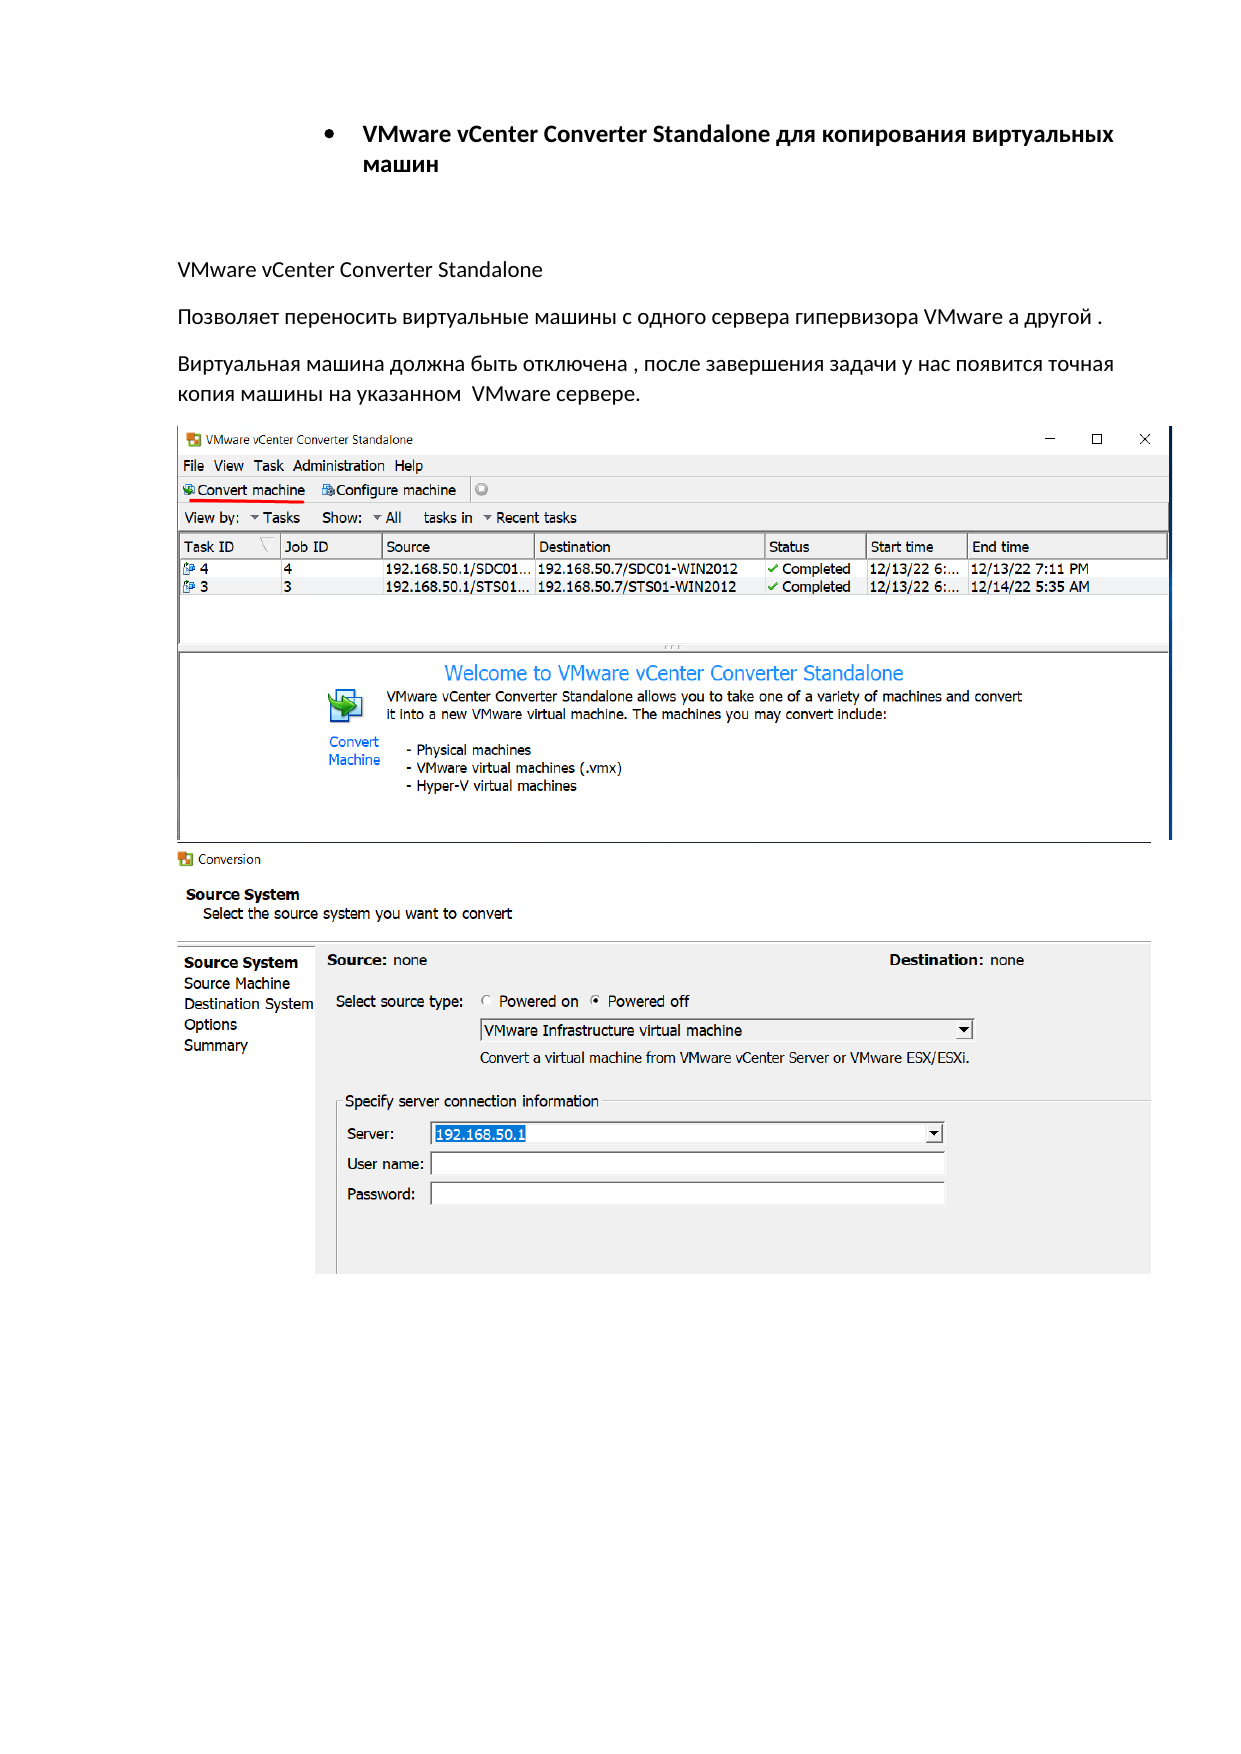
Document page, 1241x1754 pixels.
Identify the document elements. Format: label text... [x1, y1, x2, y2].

text VMware vCenter Converter Standalone [177, 255, 1152, 283]
picture [177, 426, 1173, 840]
picture [177, 842, 1151, 1274]
list VMware vCenter Converter Standalone для копирования виртуальных машин [325, 118, 1152, 179]
text Виртуальная машина должна быть отключена , после завершения задачи у нас появится точная копия машины на указанном VMware сервере. [177, 349, 1152, 407]
text Позволяет переносить виртуальные машины с одного сервера гипервизора VMware а другой . [177, 302, 1152, 330]
